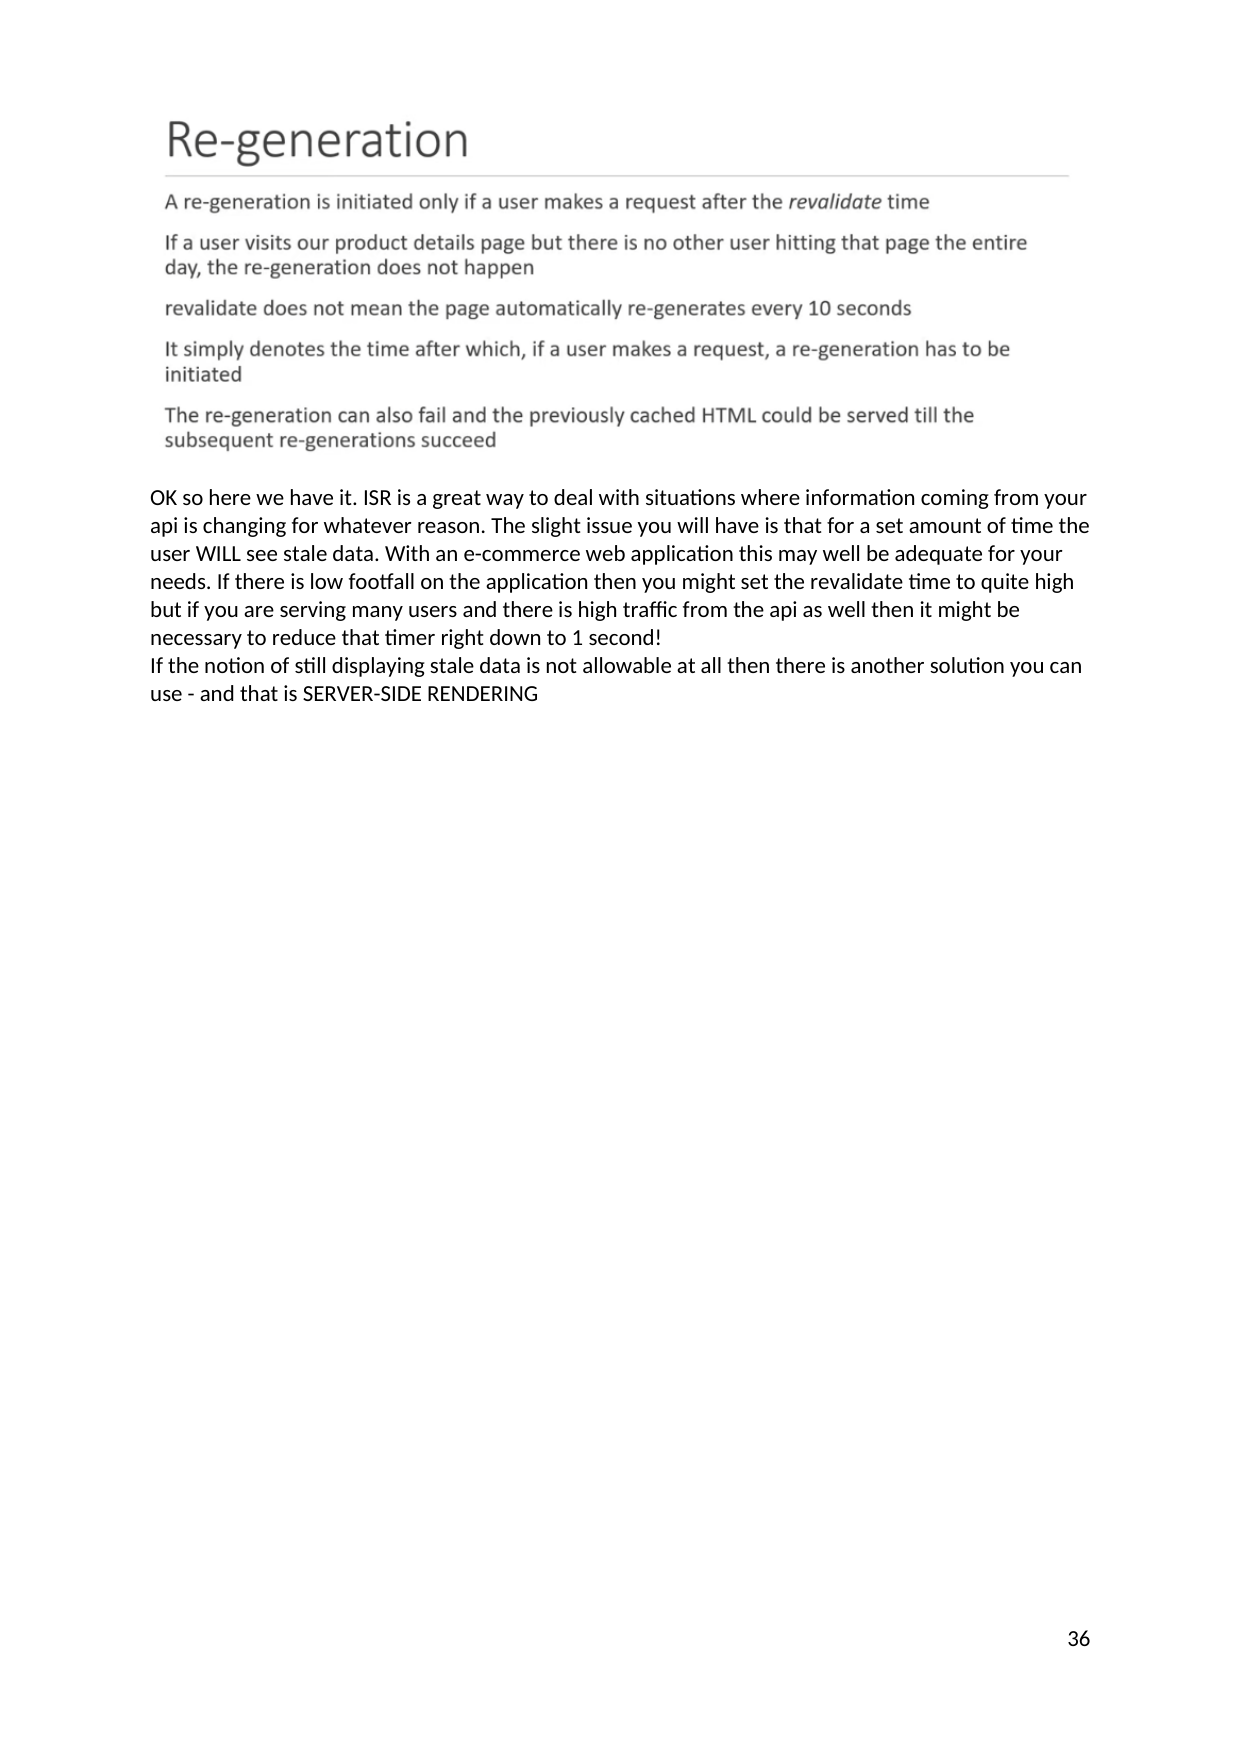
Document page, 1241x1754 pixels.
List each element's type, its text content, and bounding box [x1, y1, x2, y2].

text If the notion of still displaying stale data is not allowable at all then there is another solution you can use - and that is SERVER-SIDE RENDERING [150, 651, 1110, 707]
picture [150, 103, 1091, 483]
